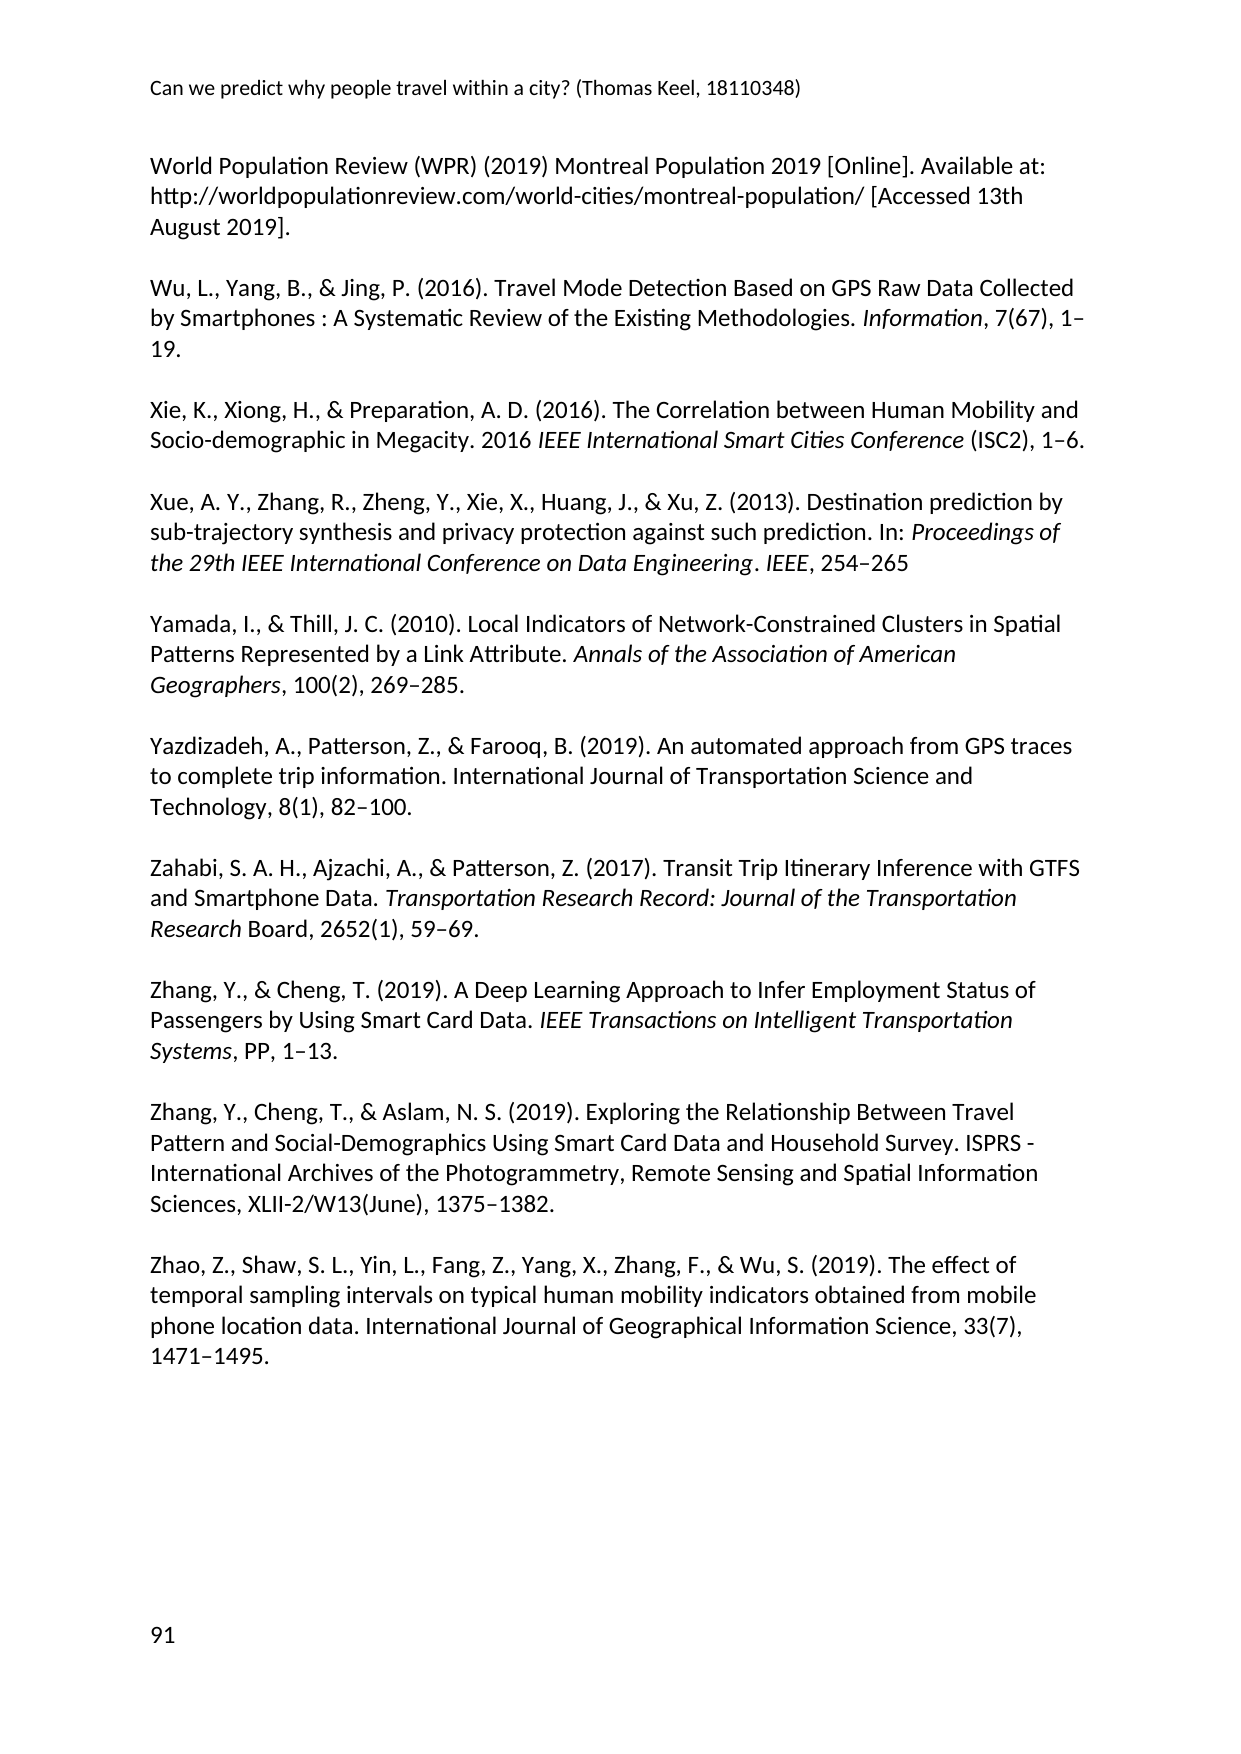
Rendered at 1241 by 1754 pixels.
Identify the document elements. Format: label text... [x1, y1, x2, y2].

text Zhao, Z., Shaw, S. L., Yin, L., Fang, Z., Yang, X., Zhang, F., & Wu, S. (2019). The effect of temporal sampling intervals on typical human mobility indicators obtained from mobile phone location data. International Journal of Geographical Information Science, 33(7), 1471–1495. [150, 1249, 1090, 1371]
text Zahabi, S. A. H., Ajzachi, A., & Patterson, Z. (2017). Transit Trip Itinerary Inference with GTFS and Smartphone Data. Transportation Research Record: Journal of the Transportation Research Board, 2652(1), 59–69. [150, 852, 1090, 943]
text World Population Review (WPR) (2019) Montreal Population 2019 [Online]. Available at: http://worldpopulationreview.com/world-cities/montreal-population/ [Accessed 13th August 2019]. [150, 150, 1090, 242]
text Xie, K., Xiong, H., & Preparation, A. D. (2016). The Correlation between Human Mobility and Socio-demographic in Megacity. 2016 IEEE International Smart Cities Conference (ISC2), 1–6. [150, 394, 1090, 455]
text Xue, A. Y., Zhang, R., Zheng, Y., Xie, X., Huang, J., & Xu, Z. (2013). Destination prediction by sub-trajectory synthesis and privacy protection against such prediction. In: Proceedings of the 29th IEEE International Conference on Data Engineering. IEEE, 254–265 [150, 486, 1090, 577]
text Yazdizadeh, A., Patterson, Z., & Farooq, B. (2019). An automated approach from GPS traces to complete trip information. International Journal of Transportation Science and Technology, 8(1), 82–100. [150, 730, 1090, 821]
text Yamada, I., & Thill, J. C. (2010). Local Indicators of Network-Constrained Clusters in Spatial Patterns Represented by a Link Attribute. Annals of the Association of American Geographers, 100(2), 269–285. [150, 608, 1090, 699]
text Zhang, Y., & Cheng, T. (2019). A Deep Learning Approach to Infer Employment Status of Passengers by Using Smart Card Data. IEEE Transactions on Intelligent Transportation Systems, PP, 1–13. [150, 974, 1090, 1066]
text Zhang, Y., Cheng, T., & Aslam, N. S. (2019). Exploring the Relationship Between Travel Pattern and Social-Demographics Using Smart Card Data and Household Survey. ISPRS - International Archives of the Photogrammetry, Remote Sensing and Spatial Information Sciences, XLII-2/W13(June), 1375–1382. [150, 1096, 1090, 1218]
text Wu, L., Yang, B., & Jing, P. (2016). Travel Mode Detection Based on GPS Raw Data Collected by Smartphones : A Systematic Review of the Existing Methodologies. Information, 7(67), 1–19. [150, 272, 1090, 364]
